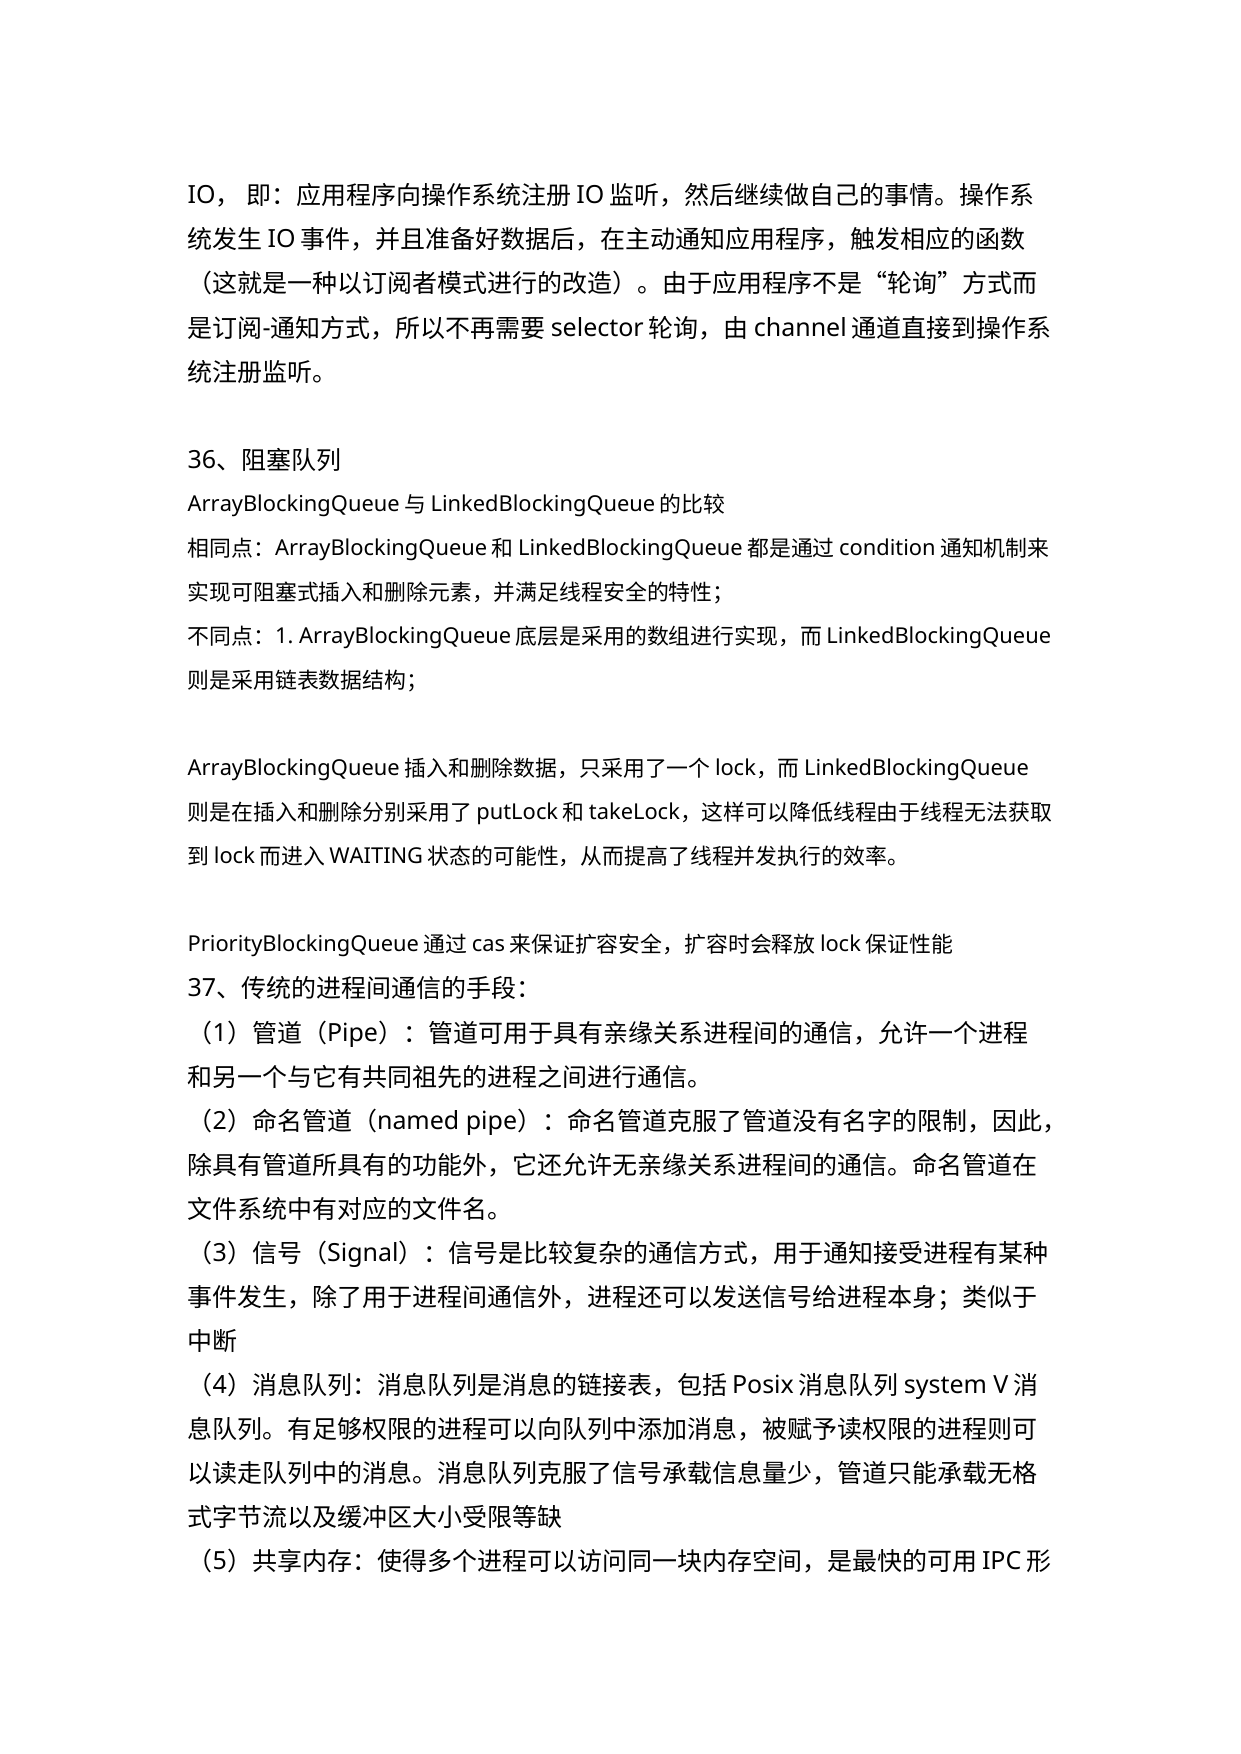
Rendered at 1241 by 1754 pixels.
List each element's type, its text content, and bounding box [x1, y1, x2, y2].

text ArrayBlockingQueue与LinkedBlockingQueue的比较 [187, 480, 1053, 524]
text （4）消息队列：消息队列是消息的链接表，包括Posix消息队列system V消息队列。有足够权限的进程可以向队列中添加消息，被赋予读权限的进程则可以读走队列中的消息。消息队列克服了信号承载信息量少，管道只能承载无格式字节流以及缓冲区大小受限等缺 [187, 1362, 1053, 1538]
text ArrayBlockingQueue插入和删除数据，只采用了一个lock，而LinkedBlockingQueue则是在插入和删除分别采用了putLock和takeLock，这样可以降低线程由于线程无法获取到lock而进入WAITING状态的可能性，从而提高了线程并发执行的效率。 [187, 745, 1053, 877]
text 37、传统的进程间通信的手段： [187, 965, 1053, 1009]
text （2）命名管道（named pipe）：命名管道克服了管道没有名字的限制，因此，除具有管道所具有的功能外，它还允许无亲缘关系进程间的通信。命名管道在文件系统中有对应的文件名。 [187, 1097, 1053, 1229]
text （1）管道（Pipe）：管道可用于具有亲缘关系进程间的通信，允许一个进程和另一个与它有共同祖先的进程之间进行通信。 [187, 1009, 1053, 1097]
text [187, 172, 1053, 392]
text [187, 1538, 1053, 1582]
text （3）信号（Signal）：信号是比较复杂的通信方式，用于通知接受进程有某种事件发生，除了用于进程间通信外，进程还可以发送信号给进程本身；类似于中断 [187, 1229, 1053, 1362]
text PriorityBlockingQueue通过cas来保证扩容安全，扩容时会释放lock保证性能 [187, 921, 1053, 965]
text 相同点：ArrayBlockingQueue和LinkedBlockingQueue都是通过condition通知机制来实现可阻塞式插入和删除元素，并满足线程安全的特性； [187, 524, 1053, 613]
text 不同点：1. ArrayBlockingQueue底层是采用的数组进行实现，而LinkedBlockingQueue则是采用链表数据结构； [187, 613, 1053, 701]
text 36、阻塞队列 [187, 436, 1053, 480]
